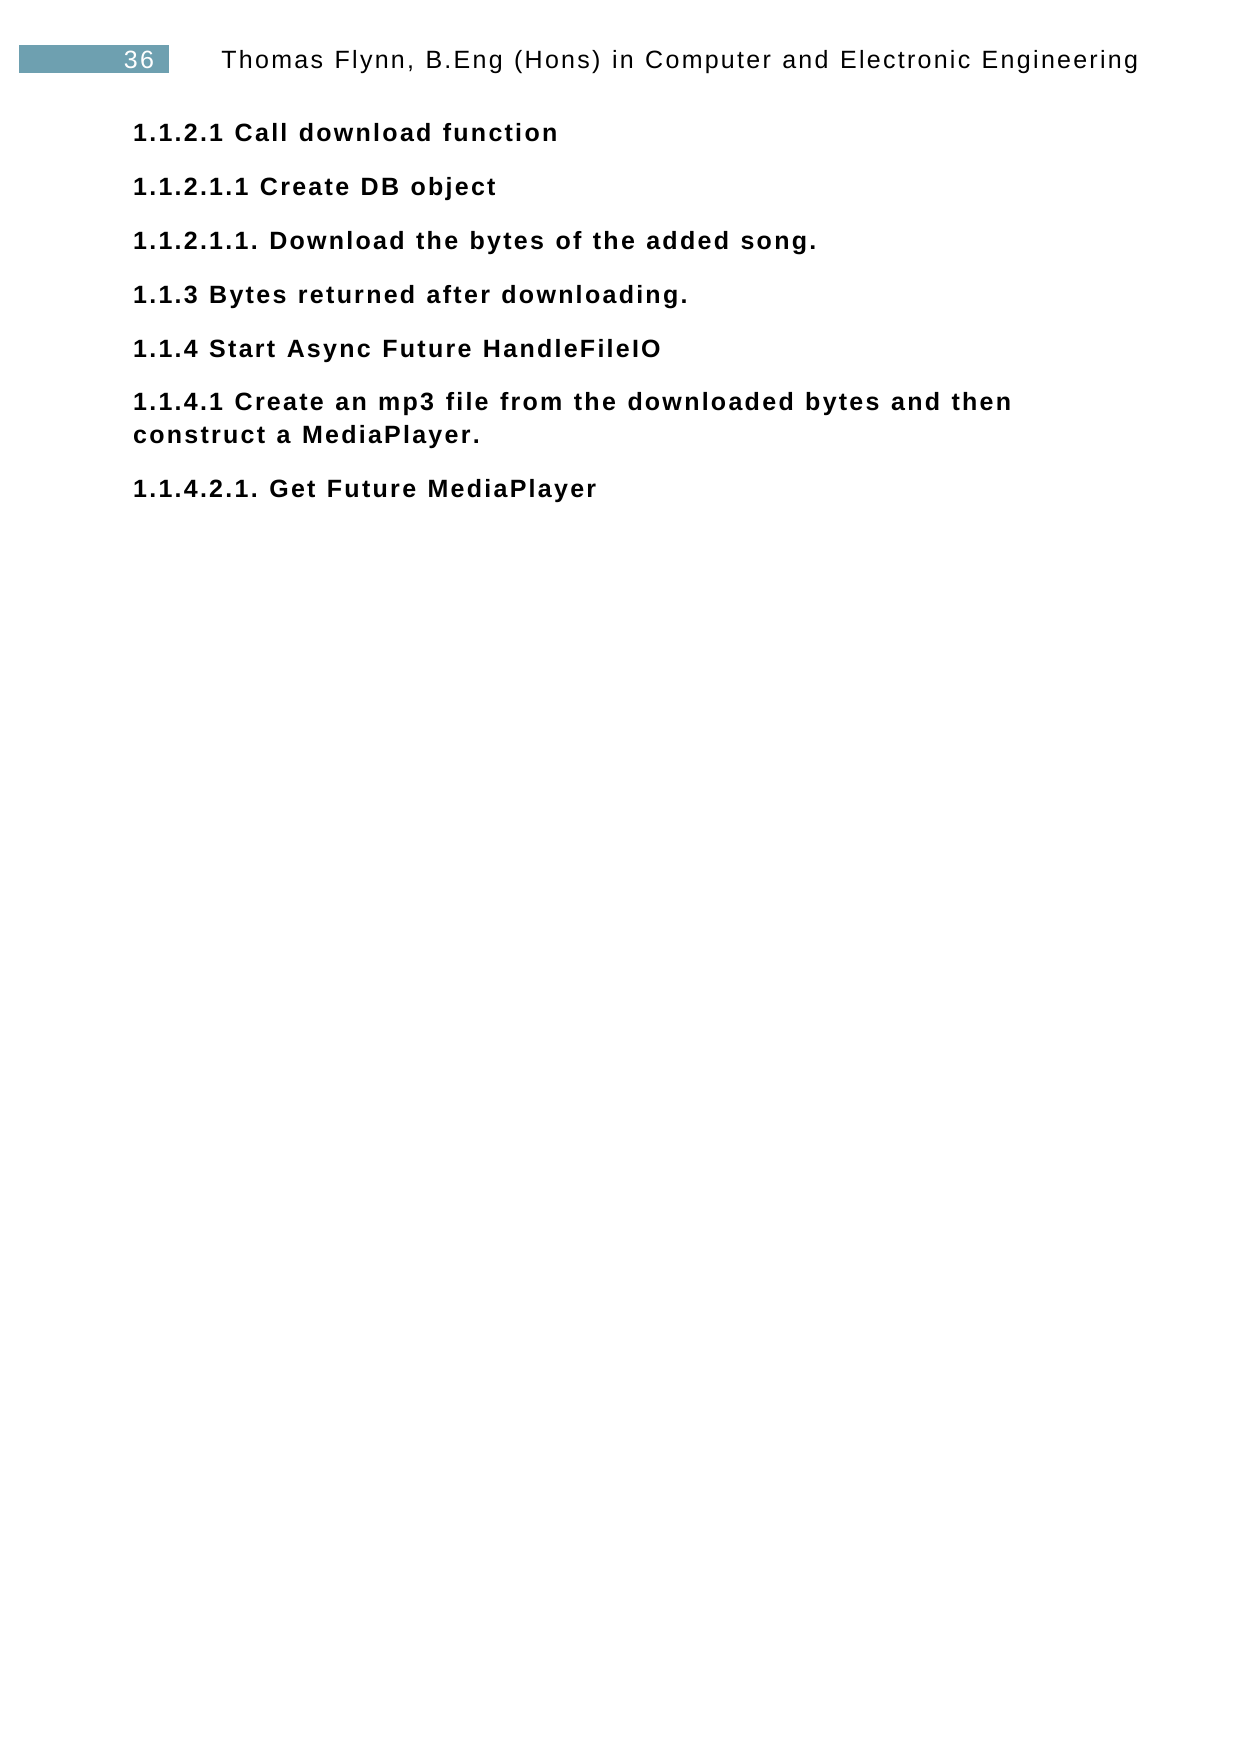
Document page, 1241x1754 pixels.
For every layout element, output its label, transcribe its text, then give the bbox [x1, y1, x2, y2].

text 1.1.2.1 Call download function [133, 118, 1122, 147]
text 1.1.4.2.1. Get Future MediaPlayer [133, 474, 1122, 503]
text 1.1.4.1 Create an mp3 file from the downloaded bytes and then construct a MediaPlayer. [133, 387, 1122, 449]
text 1.1.4 Start Async Future HandleFileIO [133, 333, 1122, 362]
text 1.1.2.1.1. Download the bytes of the added song. [133, 226, 1122, 254]
text 1.1.3 Bytes returned after downloading. [133, 280, 1122, 308]
text 1.1.2.1.1 Create DB object [133, 172, 1122, 201]
